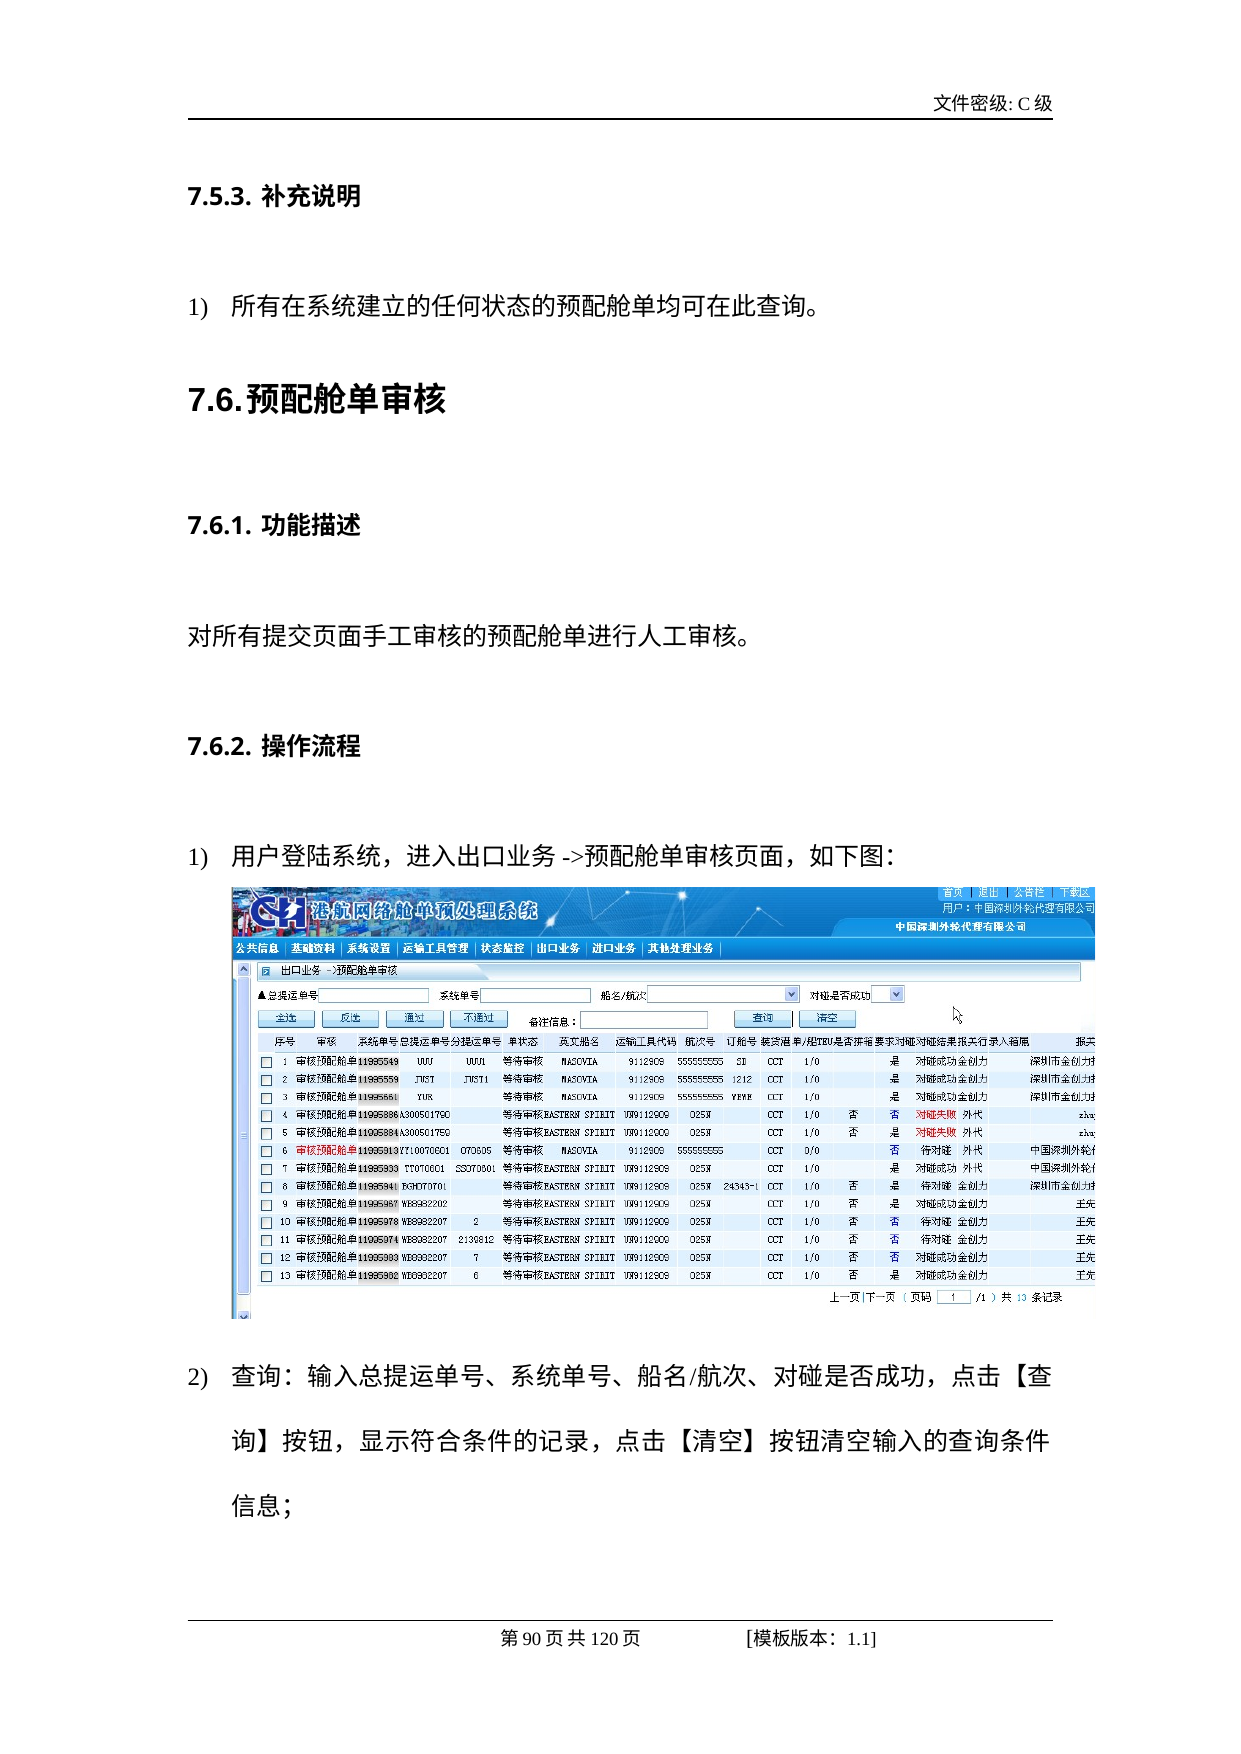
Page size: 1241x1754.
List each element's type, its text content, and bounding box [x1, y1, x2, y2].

subtitle 预配舱单审核 [187, 364, 1053, 429]
subtitle 补充说明 [187, 162, 1053, 227]
subtitle 操作流程 [187, 712, 1053, 777]
list 所有在系统建立的任何状态的预配舱单均可在此查询。 [187, 272, 1053, 337]
picture [231, 887, 1096, 1319]
list 查询：输入总提运单号、系统单号、船名/航次、对碰是否成功，点击【查询】按钮，显示符合条件的记录，点击【清空】按钮清空输入的查询条件信息； [187, 1342, 1053, 1537]
list 用户登陆系统，进入出口业务 ->预配舱单审核页面，如下图： [187, 822, 1053, 887]
text 对所有提交页面手工审核的预配舱单进行人工审核。 [187, 602, 1053, 667]
subtitle 功能描述 [187, 491, 1053, 556]
